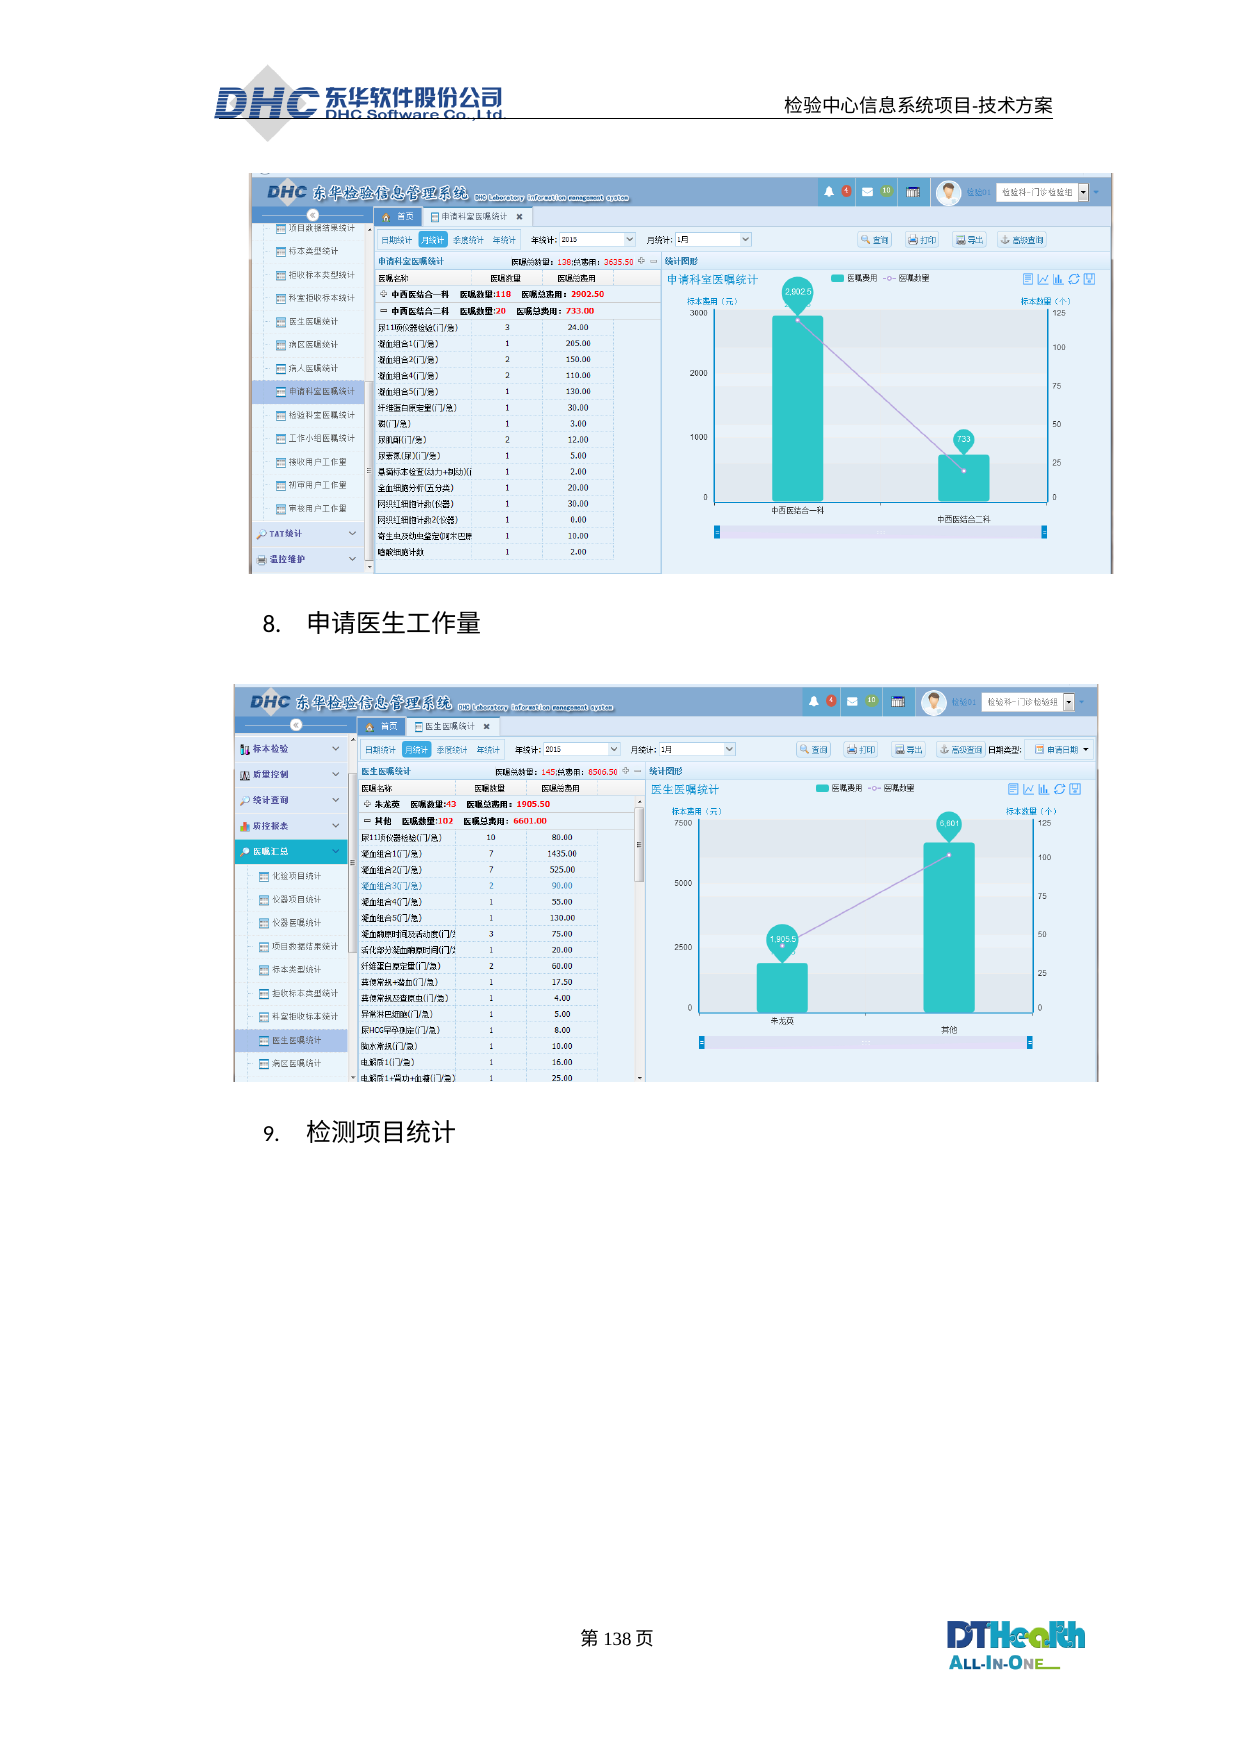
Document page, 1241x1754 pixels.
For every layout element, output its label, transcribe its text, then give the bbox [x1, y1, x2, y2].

list 检测项目统计 [262, 1098, 1053, 1163]
picture [214, 64, 506, 142]
list 申请医生工作量 [262, 589, 1053, 654]
picture [248, 173, 1114, 574]
picture [947, 1653, 1061, 1670]
picture [233, 684, 1099, 1082]
picture [947, 1621, 1085, 1648]
